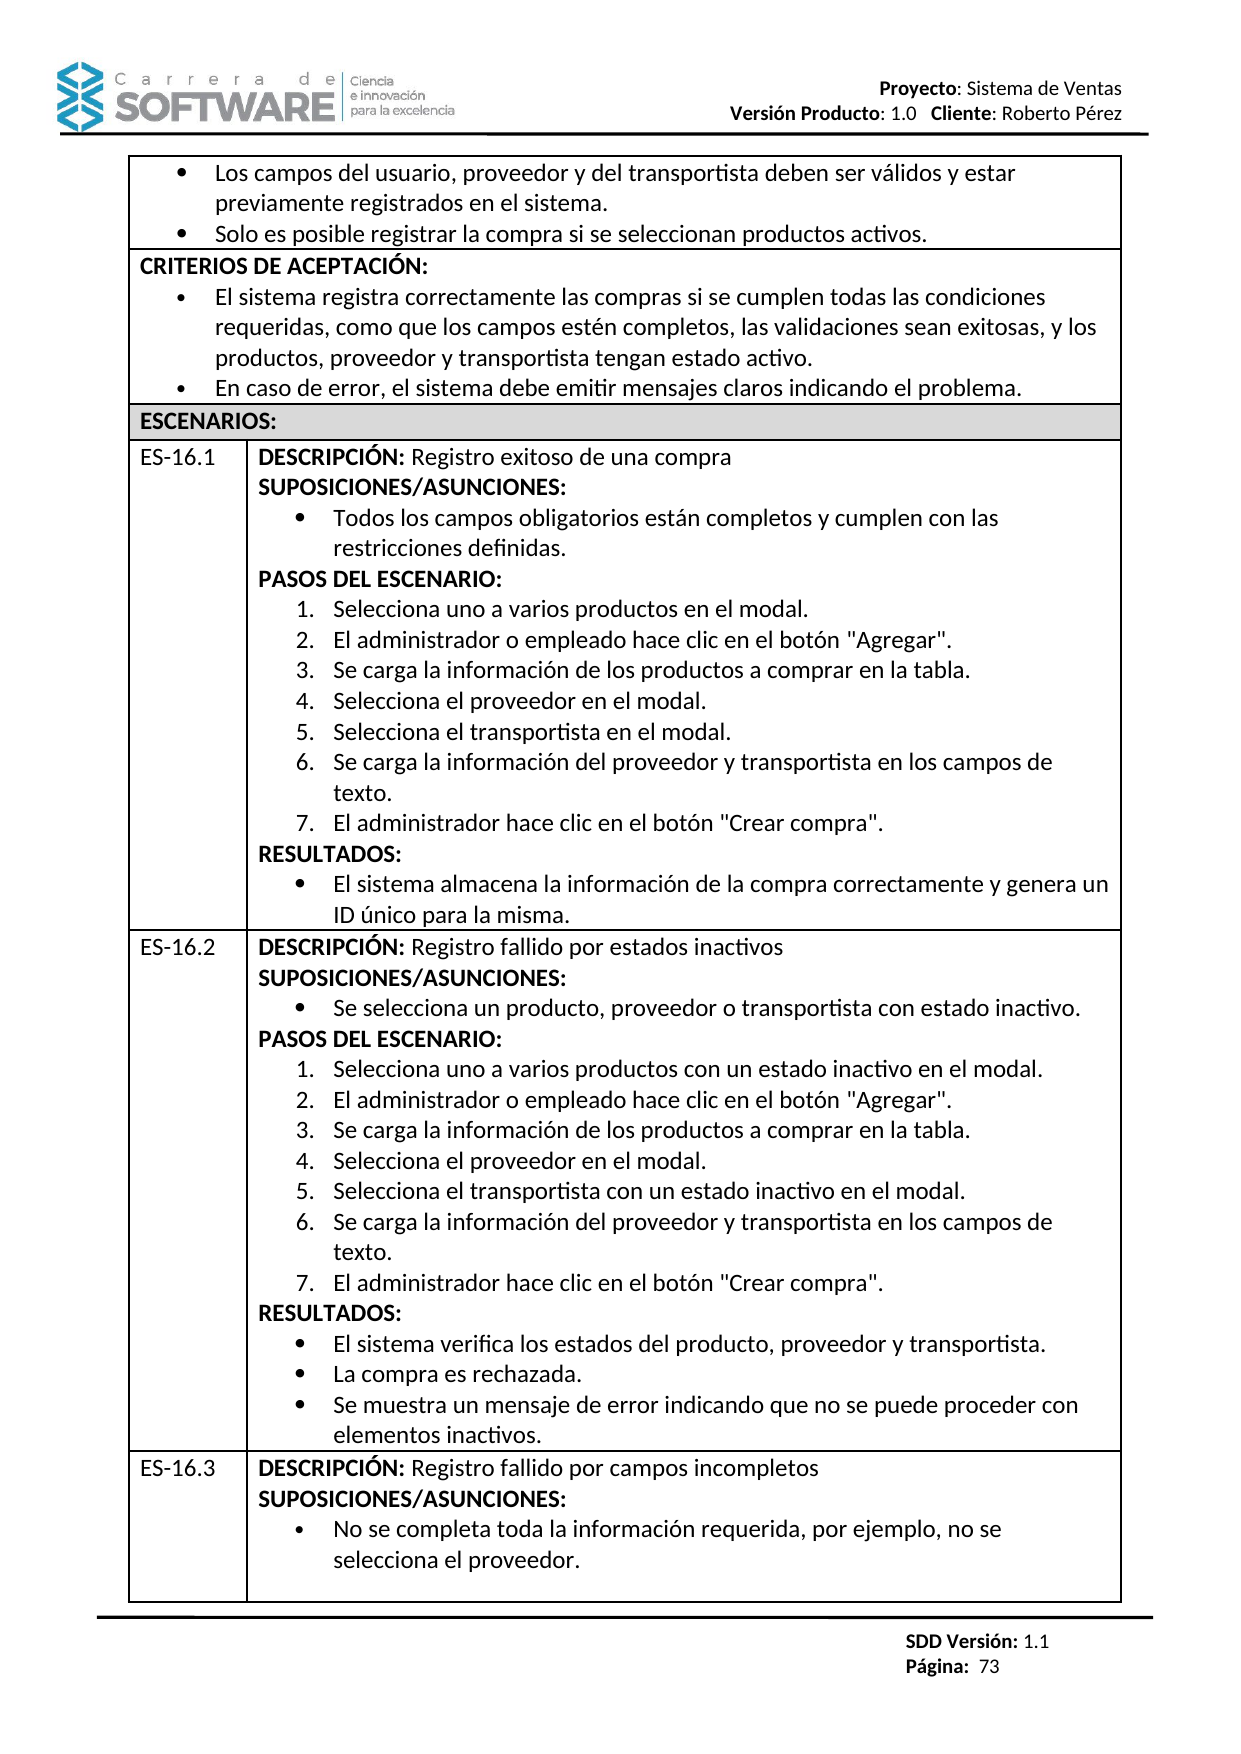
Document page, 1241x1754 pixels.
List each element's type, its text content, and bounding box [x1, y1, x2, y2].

picture [46, 46, 461, 154]
table_cell ES-16.1 [130, 441, 246, 929]
table_cell ES-16.2 [130, 931, 246, 1450]
table_cell CRITERIOS DE ACEPTACIÓN: El sistema registra correctamente las compras si se cumplen todas las condiciones requeridas, como que los campos estén completos, las validaciones sean exitosas, y los productos, proveedor y transportista tengan estado activo. En caso de error, el sistema debe emitir mensajes claros indicando el problema. [130, 250, 1120, 403]
table_cell DESCRIPCIÓN: Registro fallido por estados inactivos SUPOSICIONES/ASUNCIONES: Se selecciona un producto, proveedor o transportista con estado inactivo. PASOS DEL ESCENARIO: Selecciona uno a varios productos con un estado inactivo en el modal. El administrador o empleado hace clic en el botón "Agregar". Se carga la información de los productos a comprar en la tabla. Selecciona el proveedor en el modal. Selecciona el transportista con un estado inactivo en el modal. Se carga la información del proveedor y transportista en los campos de texto. El administrador hace clic en el botón "Crear compra". RESULTADOS: El sistema verifica los estados del producto, proveedor y transportista. La compra es rechazada. Se muestra un mensaje de error indicando que no se puede proceder con elementos inactivos. [248, 931, 1120, 1450]
table_cell DESCRIPCIÓN: Registro exitoso de una compra SUPOSICIONES/ASUNCIONES: Todos los campos obligatorios están completos y cumplen con las restricciones definidas. PASOS DEL ESCENARIO: Selecciona uno a varios productos en el modal. El administrador o empleado hace clic en el botón "Agregar". Se carga la información de los productos a comprar en la tabla. Selecciona el proveedor en el modal. Selecciona el transportista en el modal. Se carga la información del proveedor y transportista en los campos de texto. El administrador hace clic en el botón "Crear compra". RESULTADOS: El sistema almacena la información de la compra correctamente y genera un ID único para la misma. [248, 441, 1120, 929]
table_cell ES-16.3 [130, 1452, 246, 1601]
table_cell ESCENARIOS: [130, 405, 1120, 439]
